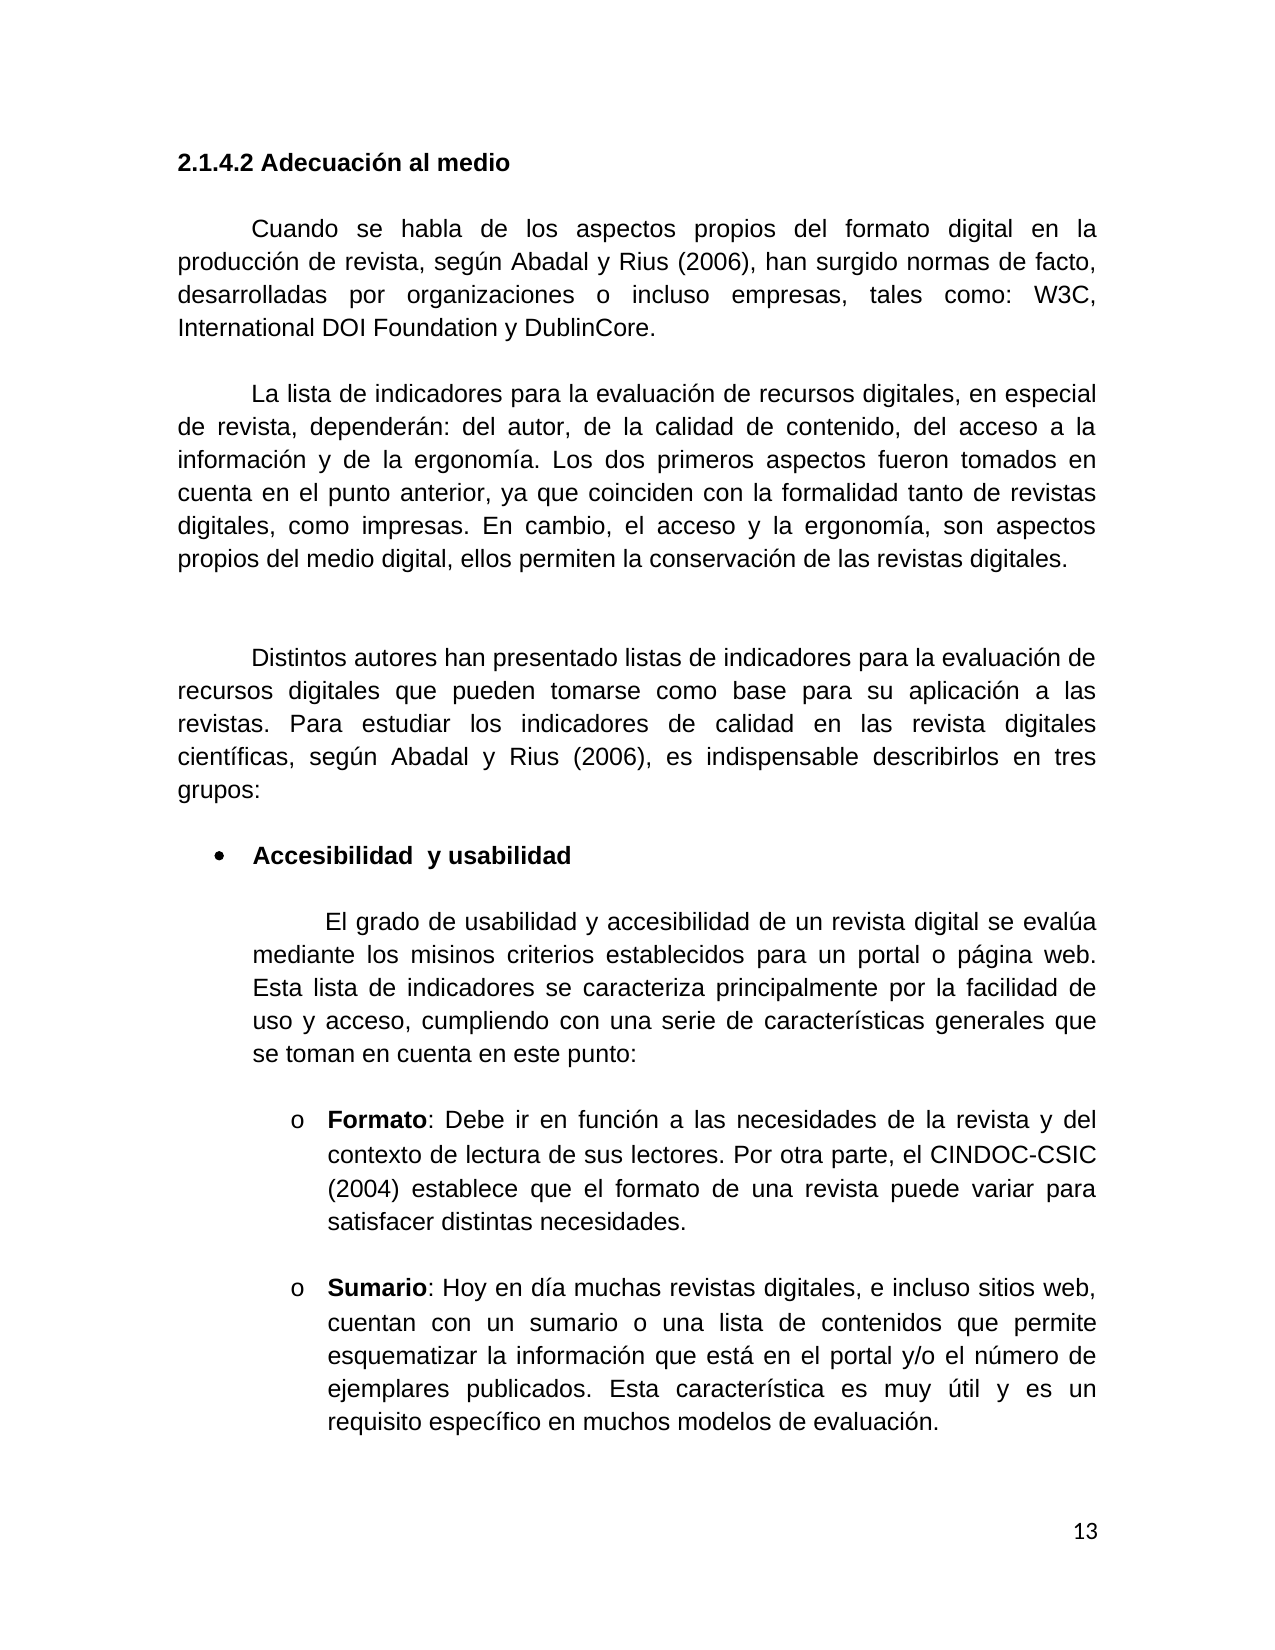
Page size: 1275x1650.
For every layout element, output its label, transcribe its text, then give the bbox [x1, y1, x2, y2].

list El grado de usabilidad y accesibilidad de un revista digital se evalúa mediante los misinos criterios establecidos para un portal o página web. Esta lista de indicadores se caracteriza principalmente por la facilidad de uso y acceso, cumpliendo con una serie de características generales que se toman en cuenta en este punto: [252, 907, 1098, 1068]
text Distintos autores han presentado listas de indicadores para la evaluación de recursos digitales que pueden tomarse como base para su aplicación a las revistas. Para estudiar los indicadores de calidad en las revista digitales científicas, según Abadal y Rius (2006), es indispensable describirlos en tres grupos: [177, 643, 1098, 804]
text La lista de indicadores para la evaluación de recursos digitales, en especial de revista, dependerán: del autor, de la calidad de contenido, del acceso a la información y de la ergonomía. Los dos primeros aspectos fueron tomados en cuenta en el punto anterior, ya que coinciden con la formalidad tanto de revistas digitales, como impresas. En cambio, el acceso y la ergonomía, son aspectos propios del medio digital, ellos permiten la conservación de las revistas digitales. [177, 379, 1098, 573]
subtitle 2.1.4.2 Adecuación al medio [177, 148, 1098, 176]
list Sumario: Hoy en día muchas revistas digitales, e incluso sitios web, cuentan con un sumario o una lista de contenidos que permite esquematizar la información que está en el portal y/o el número de ejemplares publicados. Esta característica es muy útil y es un requisito específico en muchos modelos de evaluación. [290, 1273, 1098, 1436]
list Accesibilidad y usabilidad [215, 841, 1098, 870]
text Cuando se habla de los aspectos propios del formato digital en la producción de revista, según Abadal y Rius (2006), han surgido normas de facto, desarrolladas por organizaciones o incluso empresas, tales como: W3C, International DOI Foundation y DublinCore. [177, 214, 1098, 341]
list Formato: Debe ir en función a las necesidades de la revista y del contexto de lectura de sus lectores. Por otra parte, el CINDOC-CSIC (2004) establece que el formato de una revista puede variar para satisfacer distintas necesidades. [290, 1105, 1098, 1235]
